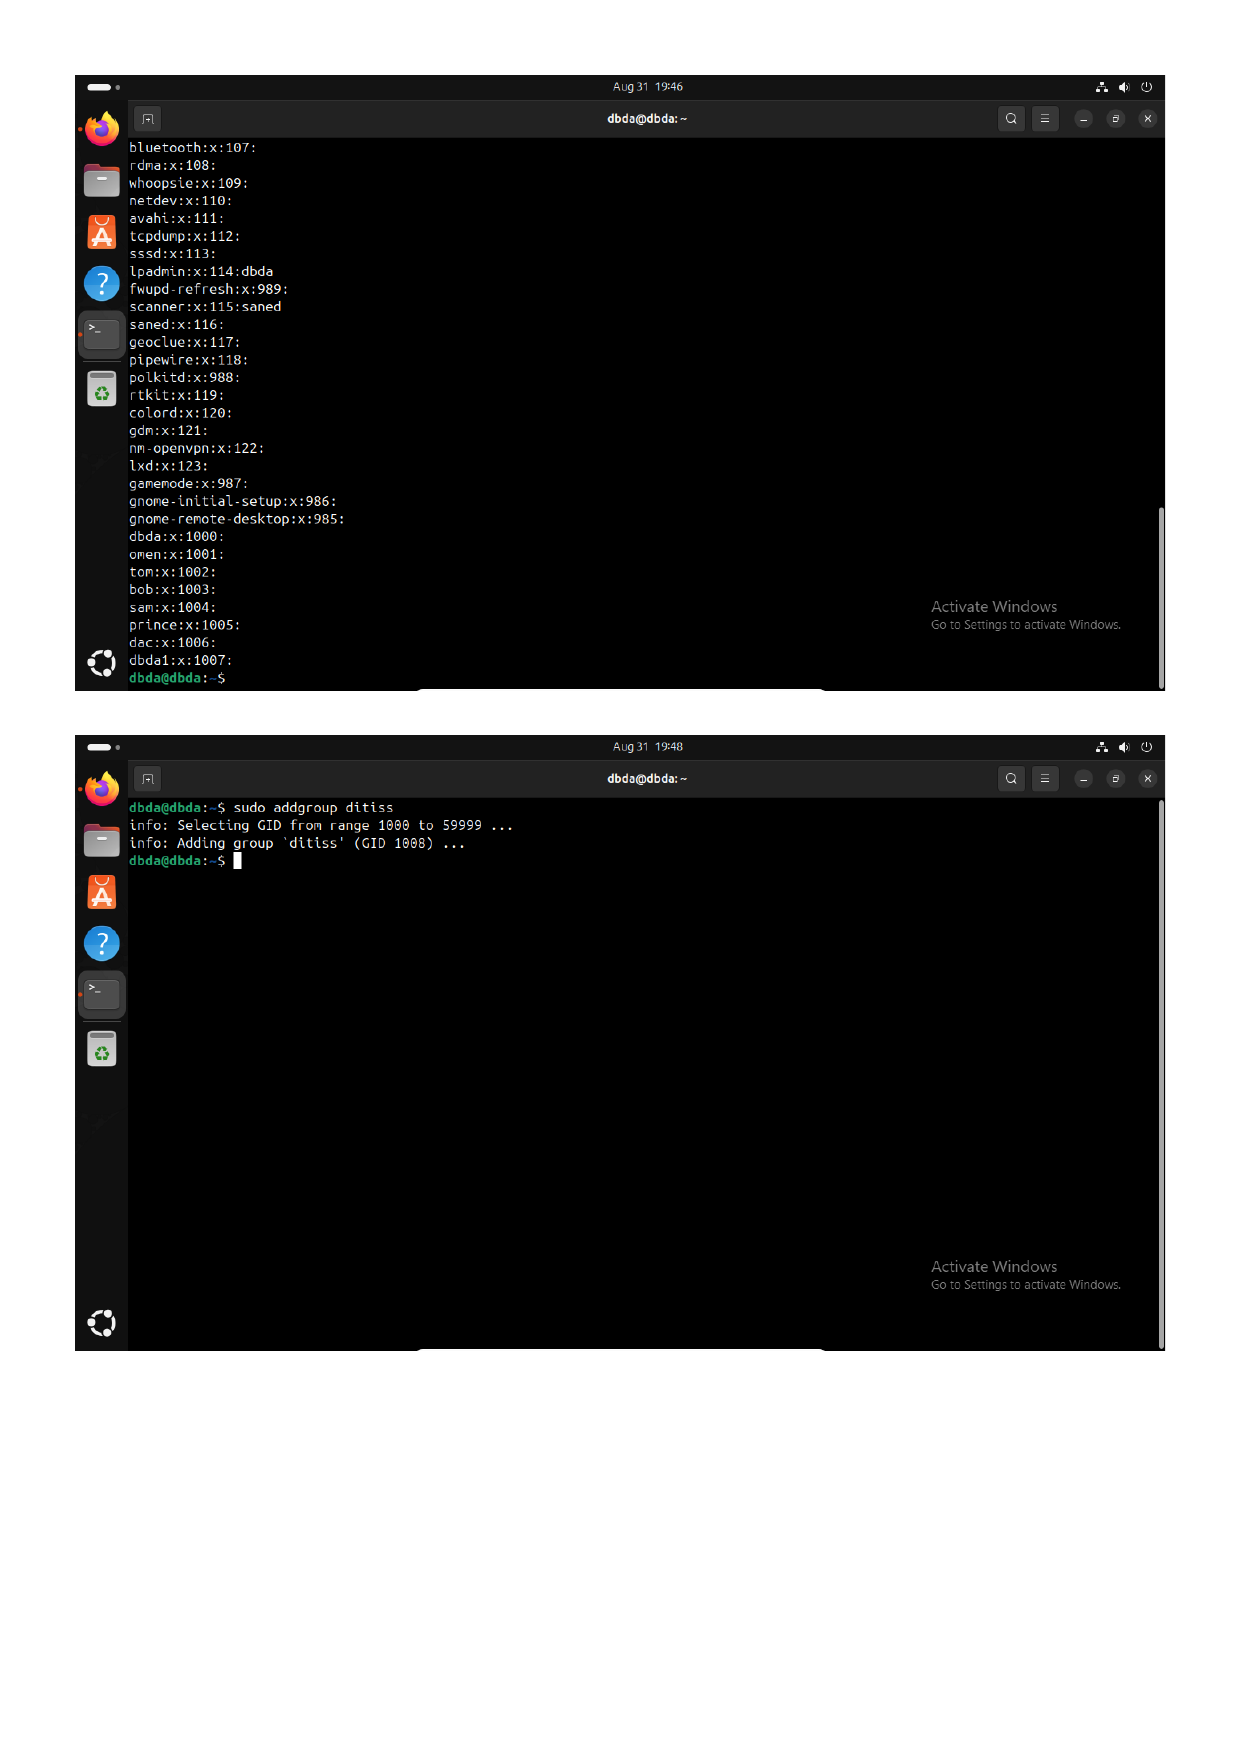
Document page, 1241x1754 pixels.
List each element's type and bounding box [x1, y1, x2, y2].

picture [75, 735, 1166, 1351]
picture [75, 75, 1166, 691]
